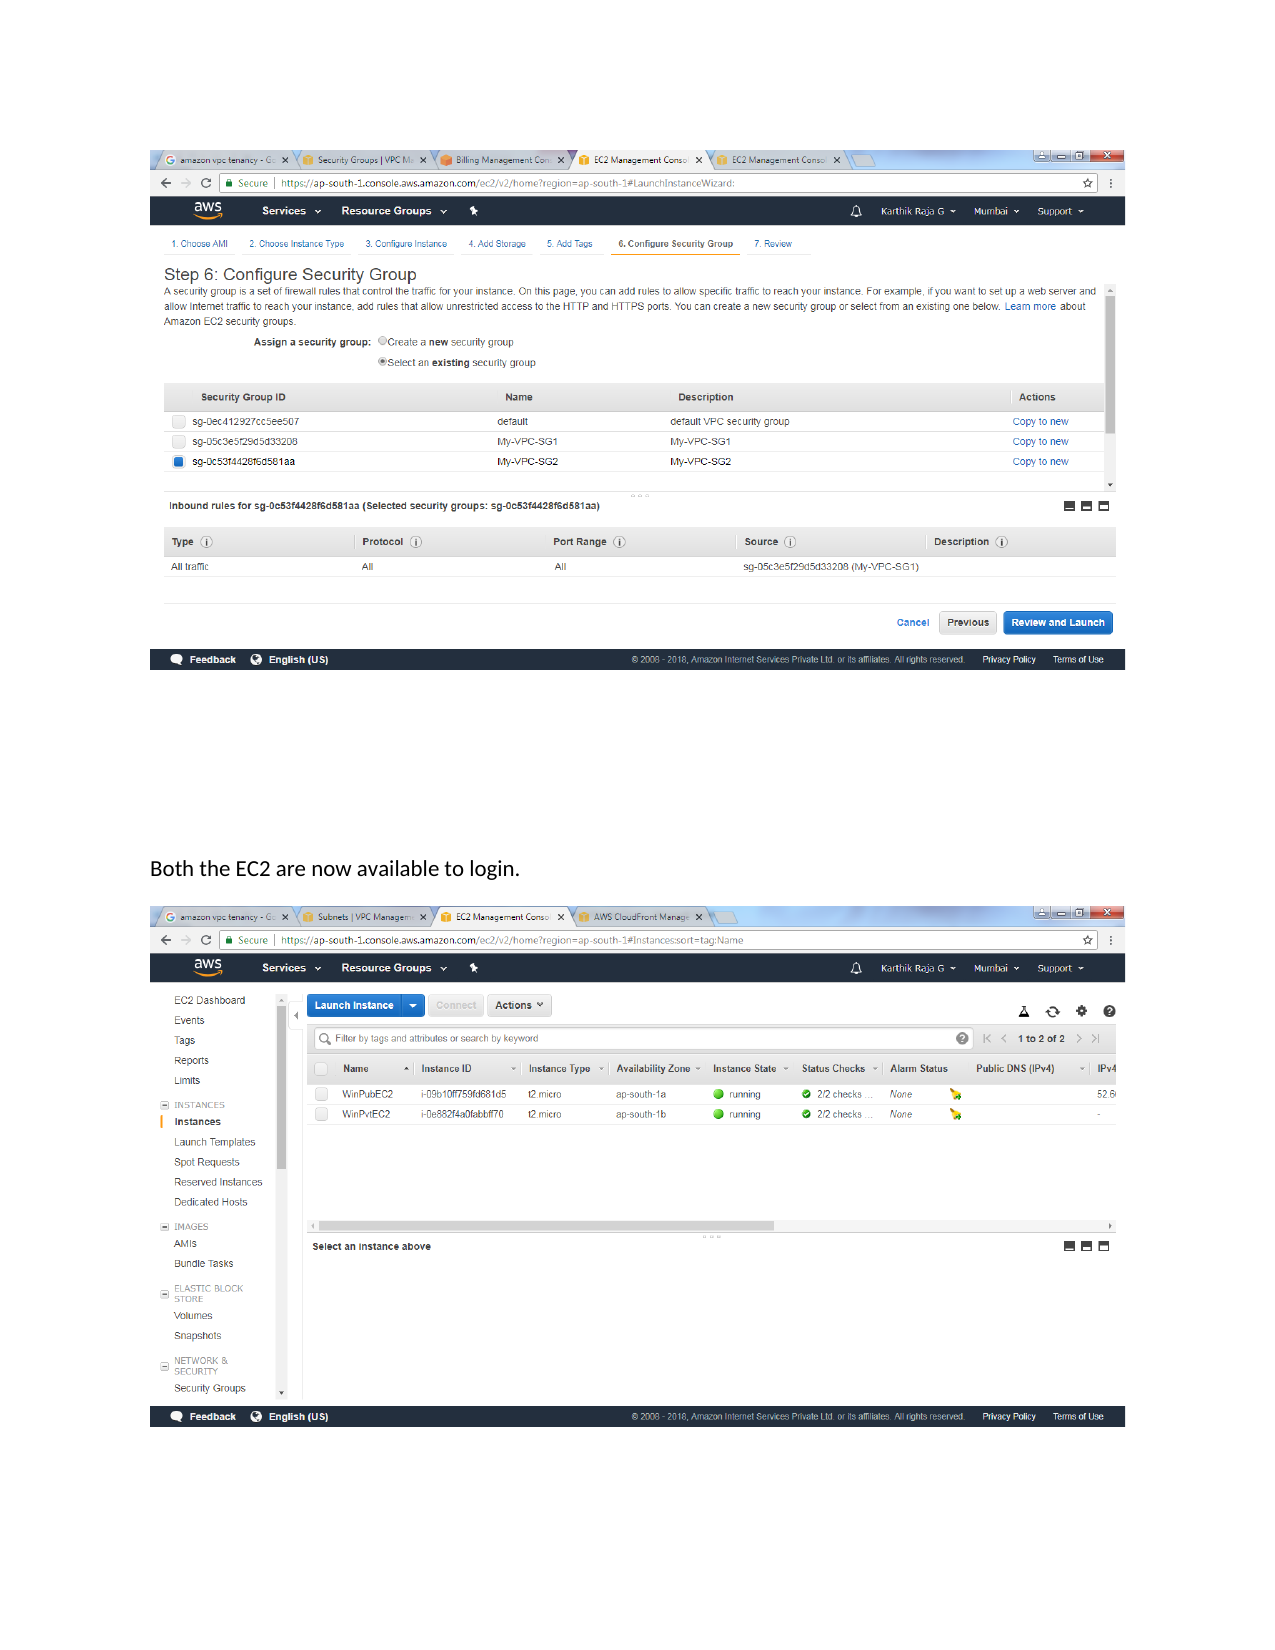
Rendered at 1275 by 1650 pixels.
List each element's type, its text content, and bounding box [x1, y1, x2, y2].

picture [150, 150, 1125, 670]
picture [150, 906, 1125, 1427]
text Both the EC2 are now available to login. [150, 854, 1125, 882]
